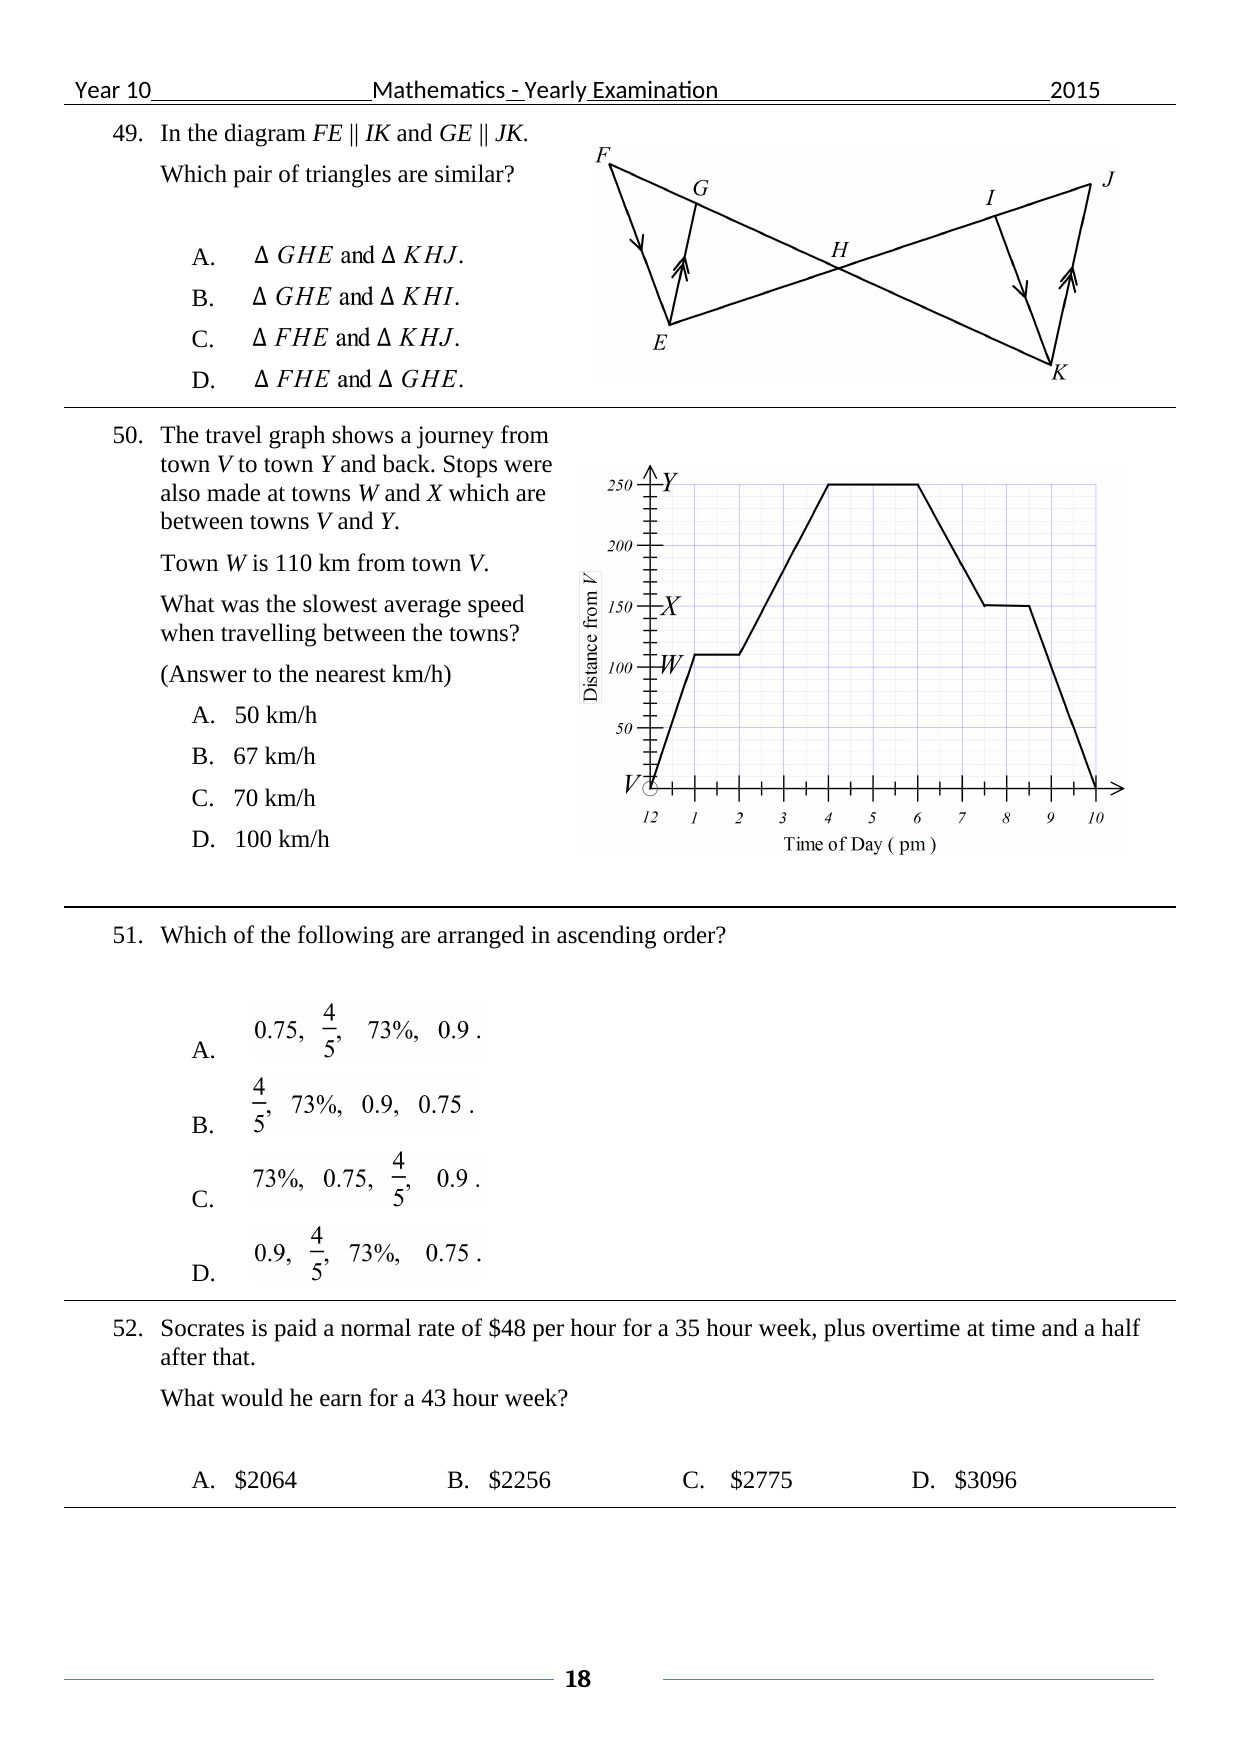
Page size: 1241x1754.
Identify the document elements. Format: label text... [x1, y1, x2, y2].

picture [251, 326, 461, 348]
picture [253, 244, 465, 265]
table_cell The travel graph shows a journey from town V to town Y and back. Stops were also made at towns W and X which are between towns V and Y. Town W is 110 km from town V. What was the slowest average speed when travelling between the towns? (Answer to the nearest km/h) A. 50 km/h B. 67 km/h C. 70 km/h D. 100 km/h [149, 408, 1176, 906]
picture [577, 463, 1126, 856]
picture [251, 285, 461, 307]
picture [251, 1076, 481, 1133]
table_cell [64, 105, 149, 407]
picture [253, 1225, 483, 1282]
table_cell Which of the following are arranged in ascending order? A. B. C. D. [149, 908, 1176, 1299]
table_cell In the diagram FE || IK and GE || JK. Which pair of triangles are similar? A. B. C. D. [149, 105, 1176, 407]
picture [593, 145, 1117, 381]
table_cell Socrates is paid a normal rate of $48 per hour for a 35 hour week, plus overtime at time and a half after that. What would he earn for a 43 hour week? A. $2064 B. $2256 C. $2775 D. $3096 [149, 1301, 1176, 1507]
table_cell [64, 408, 149, 906]
table_cell [64, 908, 149, 1299]
picture [251, 1150, 487, 1208]
picture [253, 1002, 489, 1059]
table_cell [64, 1301, 149, 1507]
picture [253, 368, 465, 389]
